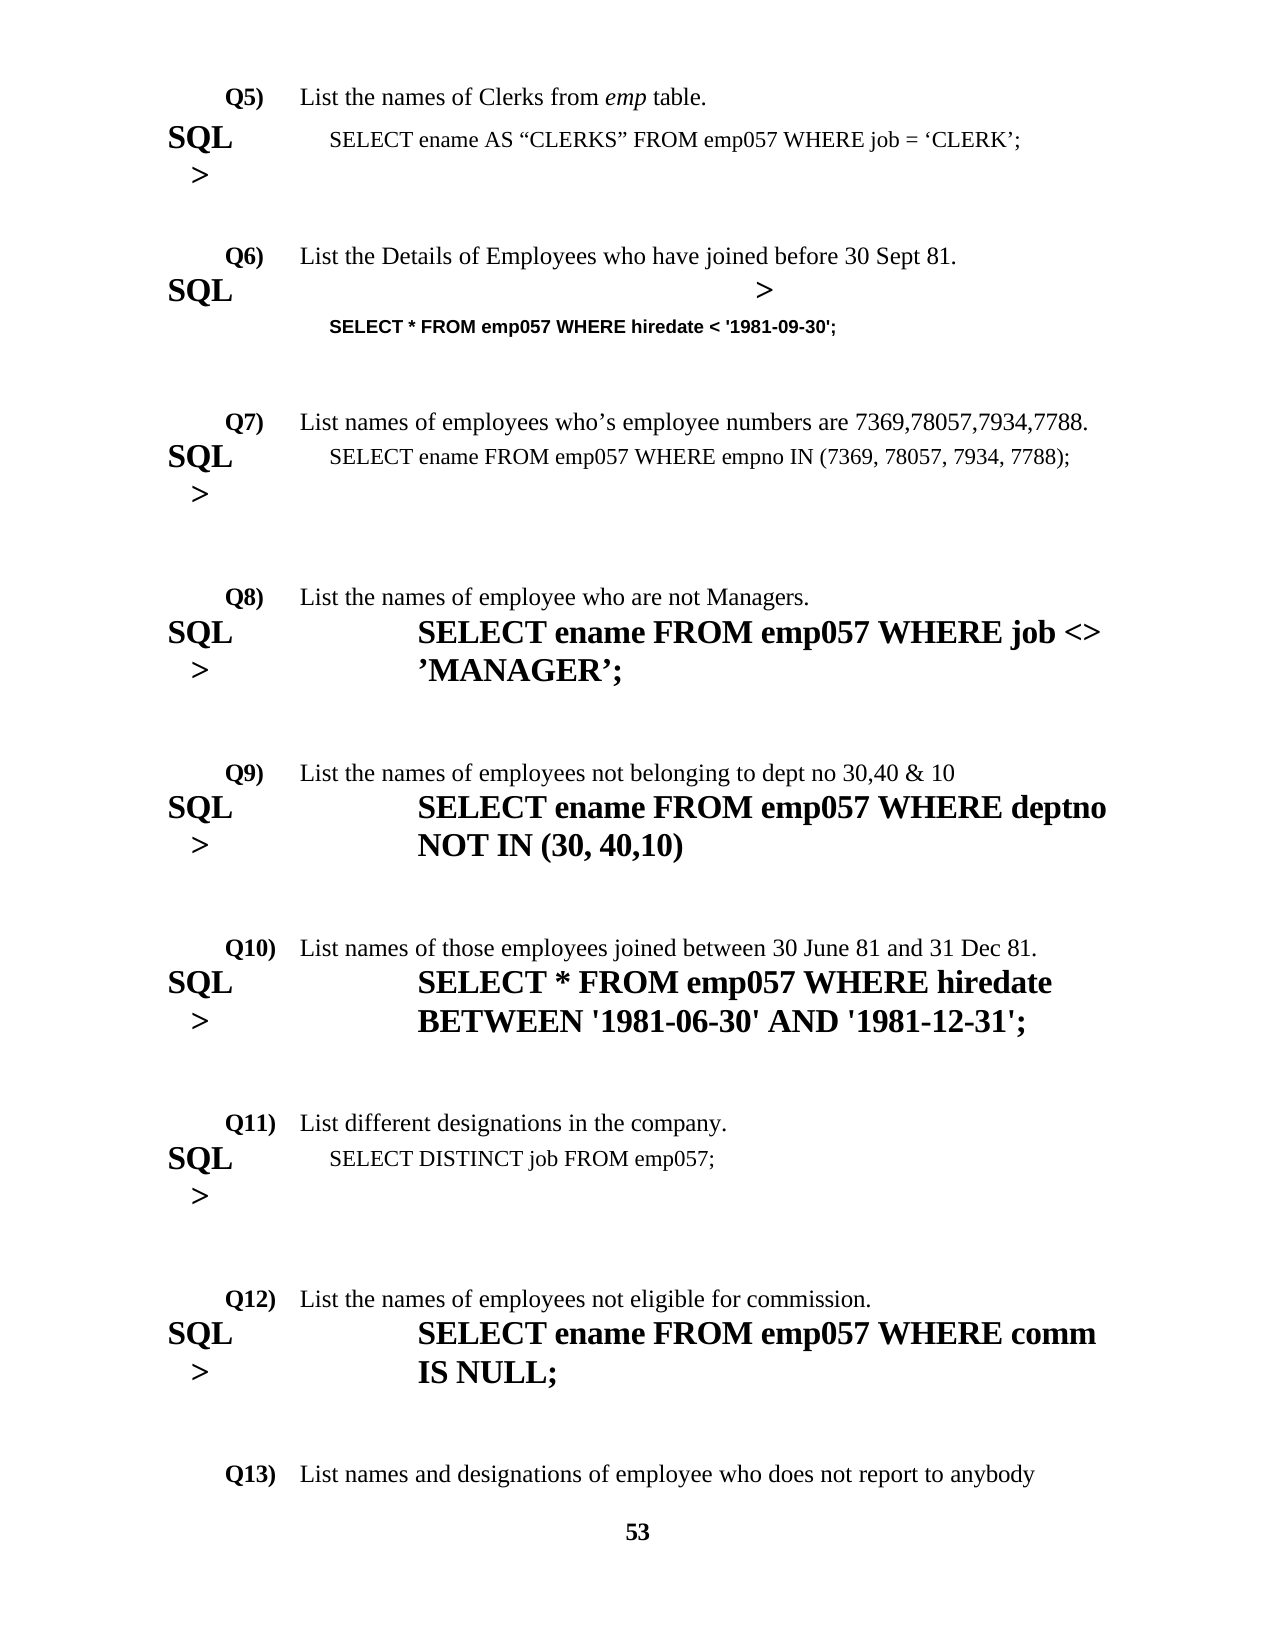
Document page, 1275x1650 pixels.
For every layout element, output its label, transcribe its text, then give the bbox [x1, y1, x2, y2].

text Q8) List the names of employee who are not Managers. [224, 582, 1200, 611]
text Q12) List the names of employees not eligible for commission. [224, 1284, 1200, 1313]
text Q6) List the Details of Employees who have joined before 30 Sept 81. [224, 241, 1200, 269]
text Q9) List the names of employees not belonging to dept no 30,40 & 10 [224, 758, 1200, 786]
subtitle SQL> [163, 1313, 237, 1390]
text SELECT DISTINCT job FROM emp057; [329, 1145, 1200, 1171]
subtitle SQL> [163, 270, 237, 308]
subtitle SELECT ename FROM emp057 WHERE deptno NOT IN (30, 40,10) [417, 787, 1112, 864]
subtitle SQL> [417, 270, 1112, 308]
text Q5) List the names of Clerks from emp table. [224, 82, 1200, 111]
text Q13) List names and designations of employee who does not report to anybody [224, 1459, 1200, 1488]
subtitle SELECT ename FROM emp057 WHERE comm IS NULL; [417, 1313, 1112, 1390]
subtitle SELECT * FROM emp057 WHERE hiredate BETWEEN '1981-06-30' AND '1981-12-31'; [417, 963, 1112, 1039]
text Q11) List different designations in the company. [224, 1108, 1200, 1137]
subtitle SQL> [163, 612, 237, 688]
text SELECT * FROM emp057 WHERE hiredate < '1981-09-30'; [329, 316, 1200, 338]
subtitle SQL> [163, 787, 237, 864]
subtitle SQL> [163, 436, 237, 513]
subtitle SQL> [163, 1138, 237, 1215]
subtitle SQL> [163, 963, 237, 1039]
subtitle SELECT ename FROM emp057 WHERE job <> ’MANAGER’; [417, 612, 1112, 688]
text Q10) List names of those employees joined between 30 June 81 and 31 Dec 81. [224, 933, 1200, 962]
text SELECT ename FROM emp057 WHERE empno IN (7369, 78057, 7934, 7788); [329, 443, 1200, 469]
subtitle SQL> [163, 117, 237, 194]
text Q7) List names of employees who’s employee numbers are 7369,78057,7934,7788. [224, 407, 1200, 436]
text SELECT ename AS “CLERKS” FROM emp057 WHERE job = ‘CLERK’; [329, 126, 1200, 152]
